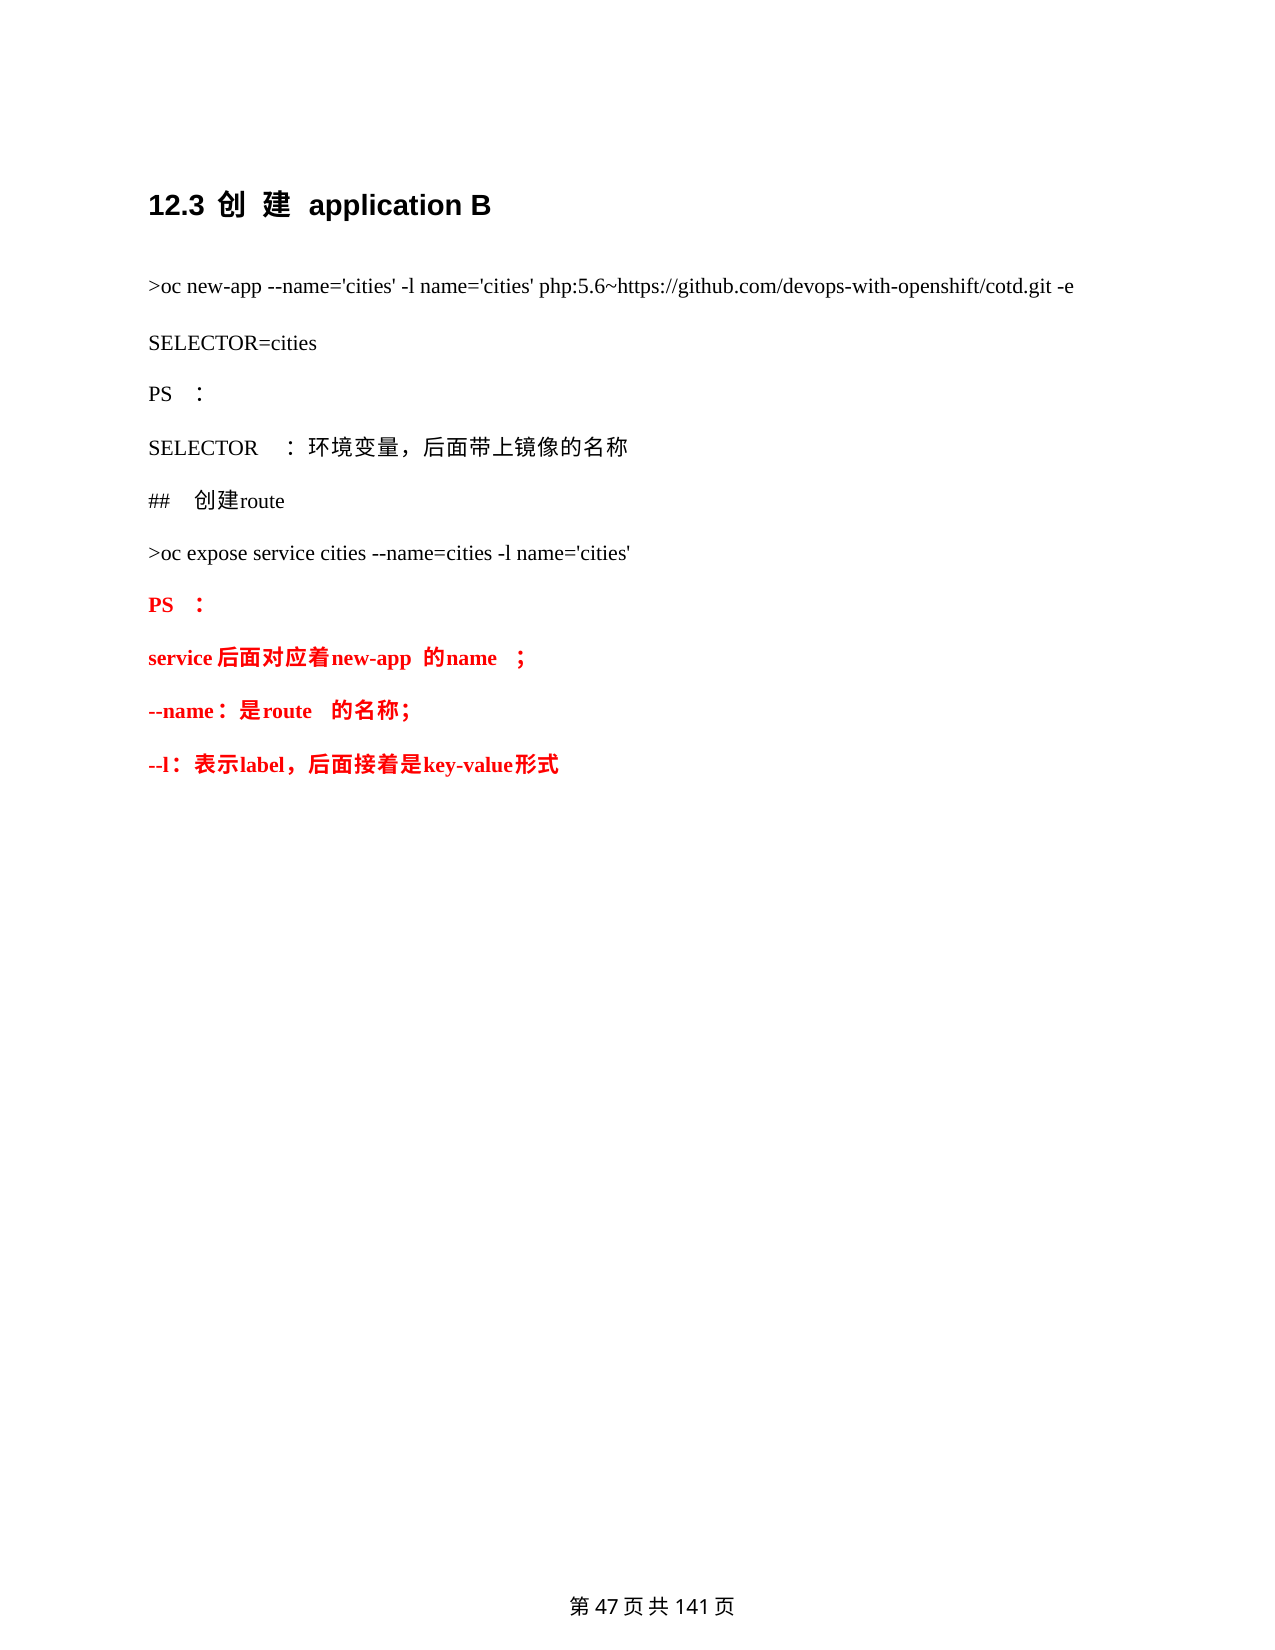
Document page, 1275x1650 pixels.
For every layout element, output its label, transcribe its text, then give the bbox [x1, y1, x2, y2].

text >oc expose service cities --name=cities -l name='cities' [148, 533, 1156, 571]
text >oc new-app --name='cities' -l name='cities' php:5.6~https://github.com/devops-with-openshift/cotd.git -e SELECTOR=cities [148, 267, 1156, 361]
text ## 创建route [148, 480, 1156, 518]
text --name：是route的名称； [148, 690, 1156, 728]
text PS： [148, 373, 1156, 411]
subtitle 创建application B [148, 165, 1156, 240]
text service后面对应着new-app的name； [148, 637, 1156, 674]
text PS： [148, 584, 1156, 621]
text --l：表示label，后面接着是key-value形式 [148, 744, 1156, 781]
text SELECTOR ：环境变量，后面带上镜像的名称 [148, 427, 1156, 464]
